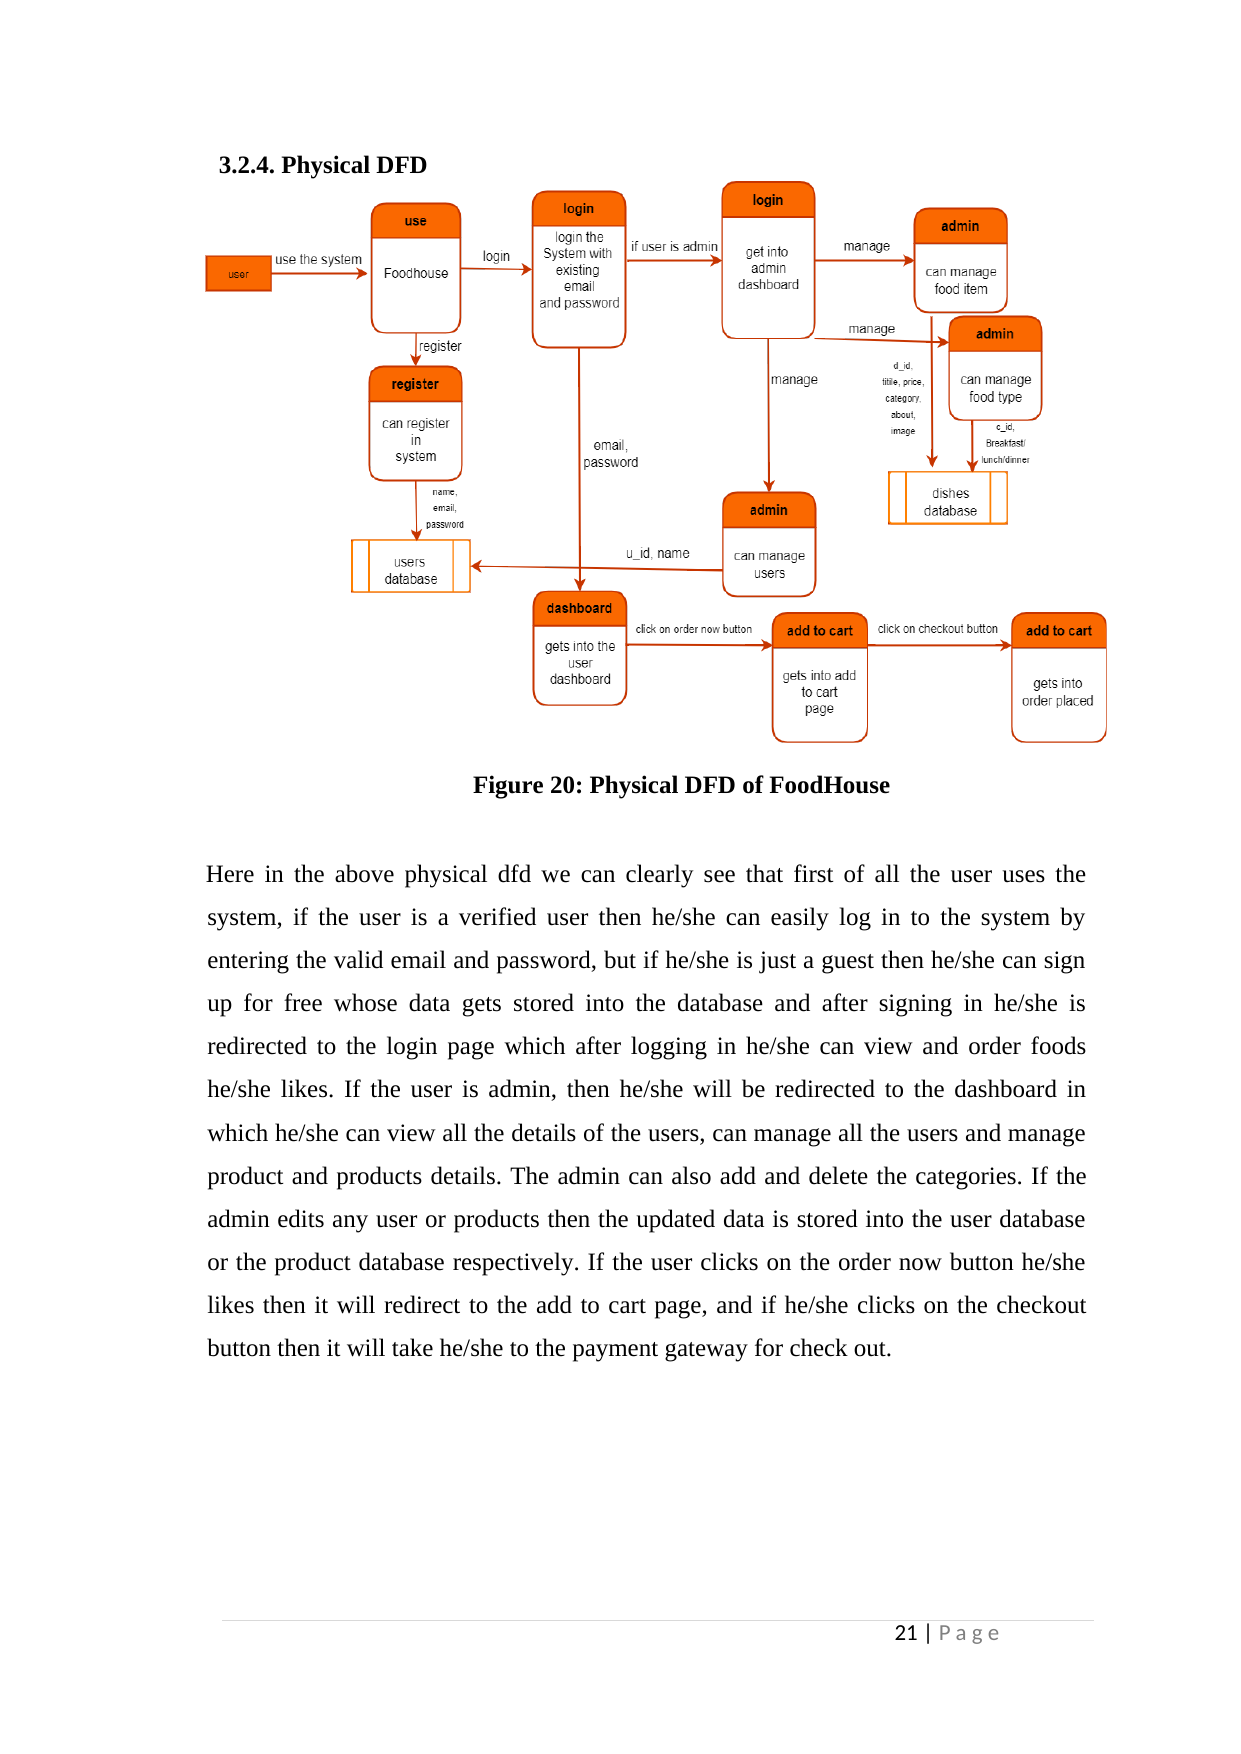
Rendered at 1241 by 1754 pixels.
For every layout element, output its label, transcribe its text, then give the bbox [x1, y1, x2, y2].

picture [205, 181, 1107, 743]
subtitle 3.2.4. Physical DFD [206, 150, 1086, 179]
subtitle Figure 20: Physical DFD of FoodHouse [276, 771, 1087, 799]
text Here in the above physical dfd we can clearly see that first of all the user uses the system, if the user is a verified user then he/she can easily log in to the system by entering the valid email and password, but if he/she is just a guest then he/she can sign up for free whose data gets stored into the database and after signing in he/she is redirected to the login page which after logging in he/she can view and order foods he/she likes. If the user is admin, then he/she will be redirected to the dashboard in which he/she can view all the details of the users, can manage all the users and manage product and products details. The admin can also add and delete the categories. If the admin edits any user or products then the updated data is stored into the user database or the product database respectively. If the user clicks on the order now button he/she likes then it will redirect to the add to cart page, and if he/she clicks on the checkout button then it will take he/she to the payment gateway for check out. [206, 859, 1087, 1362]
